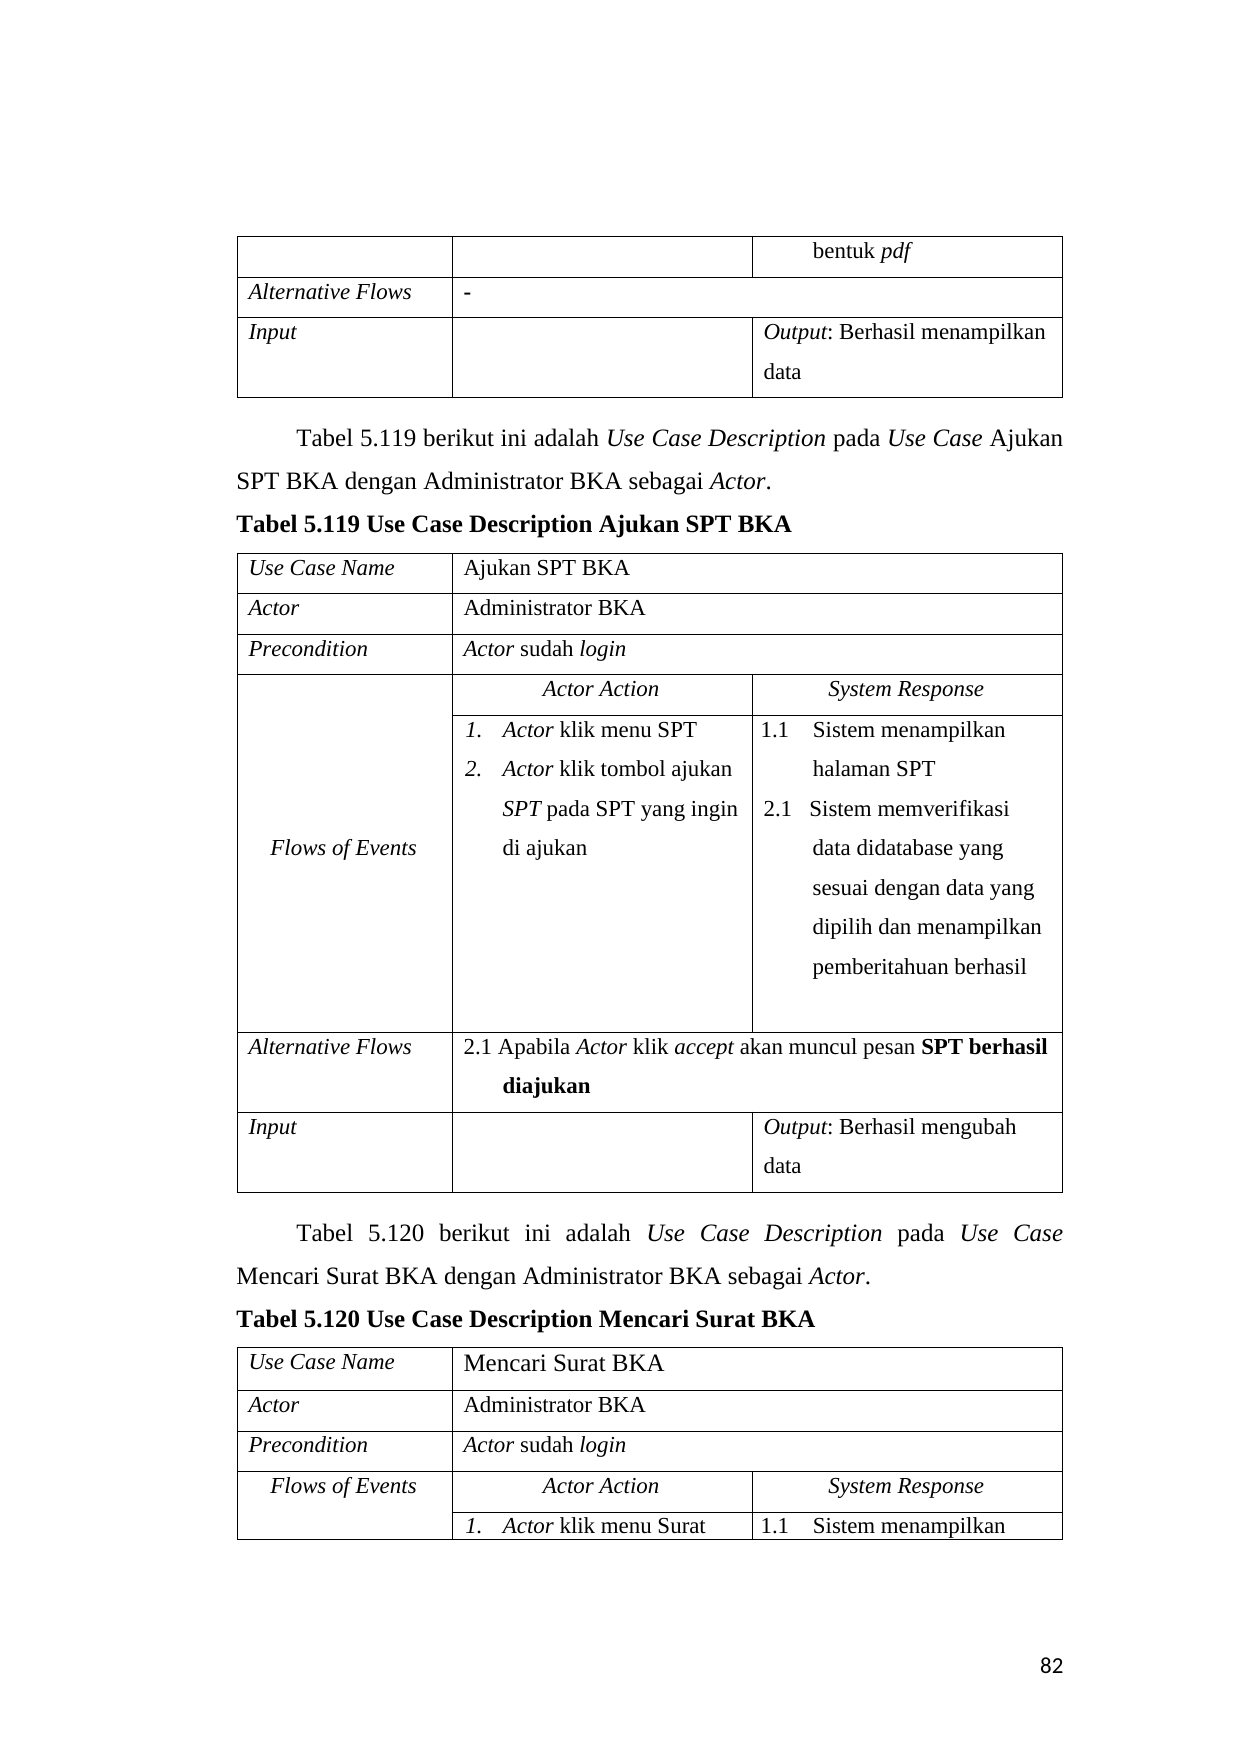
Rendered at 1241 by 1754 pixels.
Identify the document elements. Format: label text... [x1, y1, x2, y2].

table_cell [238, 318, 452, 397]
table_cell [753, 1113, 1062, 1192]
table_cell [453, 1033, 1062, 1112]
text Tabel 5.120 berikut ini adalah Use Case Description pada Use Case Mencari Surat BKA dengan Administrator BKA sebagai Actor. [236, 1218, 1063, 1289]
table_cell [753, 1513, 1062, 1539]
text Tabel 5.120 Use Case Description Mencari Surat BKA [236, 1304, 1063, 1333]
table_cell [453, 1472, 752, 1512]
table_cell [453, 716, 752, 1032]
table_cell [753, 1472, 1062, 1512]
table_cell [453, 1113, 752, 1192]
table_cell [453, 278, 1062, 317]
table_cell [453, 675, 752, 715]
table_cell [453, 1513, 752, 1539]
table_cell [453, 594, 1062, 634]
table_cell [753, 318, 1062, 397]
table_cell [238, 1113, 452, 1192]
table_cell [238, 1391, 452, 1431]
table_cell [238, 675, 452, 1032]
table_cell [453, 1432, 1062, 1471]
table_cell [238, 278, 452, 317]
text Tabel 5.119 berikut ini adalah Use Case Description pada Use Case Ajukan SPT BKA dengan Administrator BKA sebagai Actor. [236, 423, 1063, 495]
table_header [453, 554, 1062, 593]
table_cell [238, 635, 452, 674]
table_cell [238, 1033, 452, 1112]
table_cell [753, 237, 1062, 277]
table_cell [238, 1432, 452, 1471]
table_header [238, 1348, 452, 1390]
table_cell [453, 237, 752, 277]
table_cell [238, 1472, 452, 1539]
text Tabel 5.119 Use Case Description Ajukan SPT BKA [236, 509, 1063, 538]
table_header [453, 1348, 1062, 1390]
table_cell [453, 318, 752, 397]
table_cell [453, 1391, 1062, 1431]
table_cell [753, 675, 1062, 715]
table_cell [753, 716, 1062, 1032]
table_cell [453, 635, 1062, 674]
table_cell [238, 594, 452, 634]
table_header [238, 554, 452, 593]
